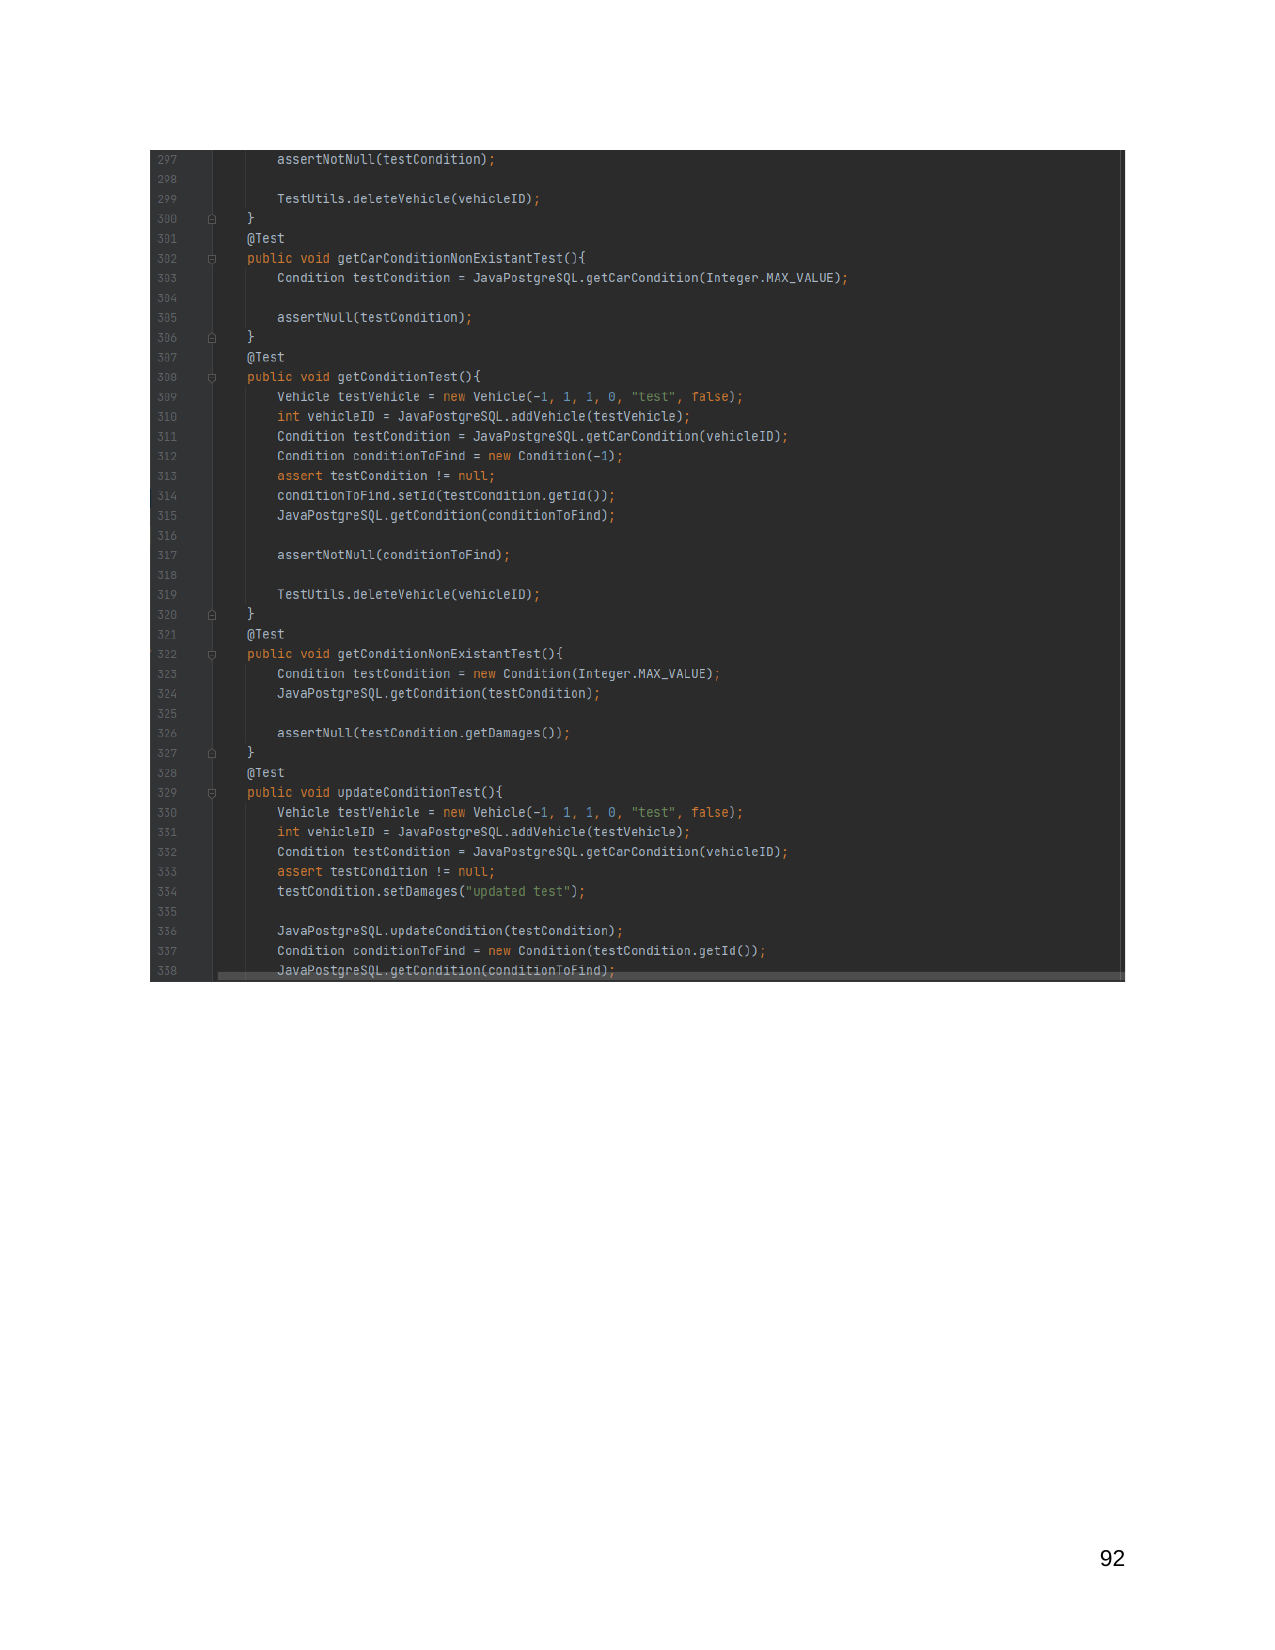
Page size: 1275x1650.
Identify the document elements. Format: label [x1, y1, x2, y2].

picture [150, 150, 1125, 982]
